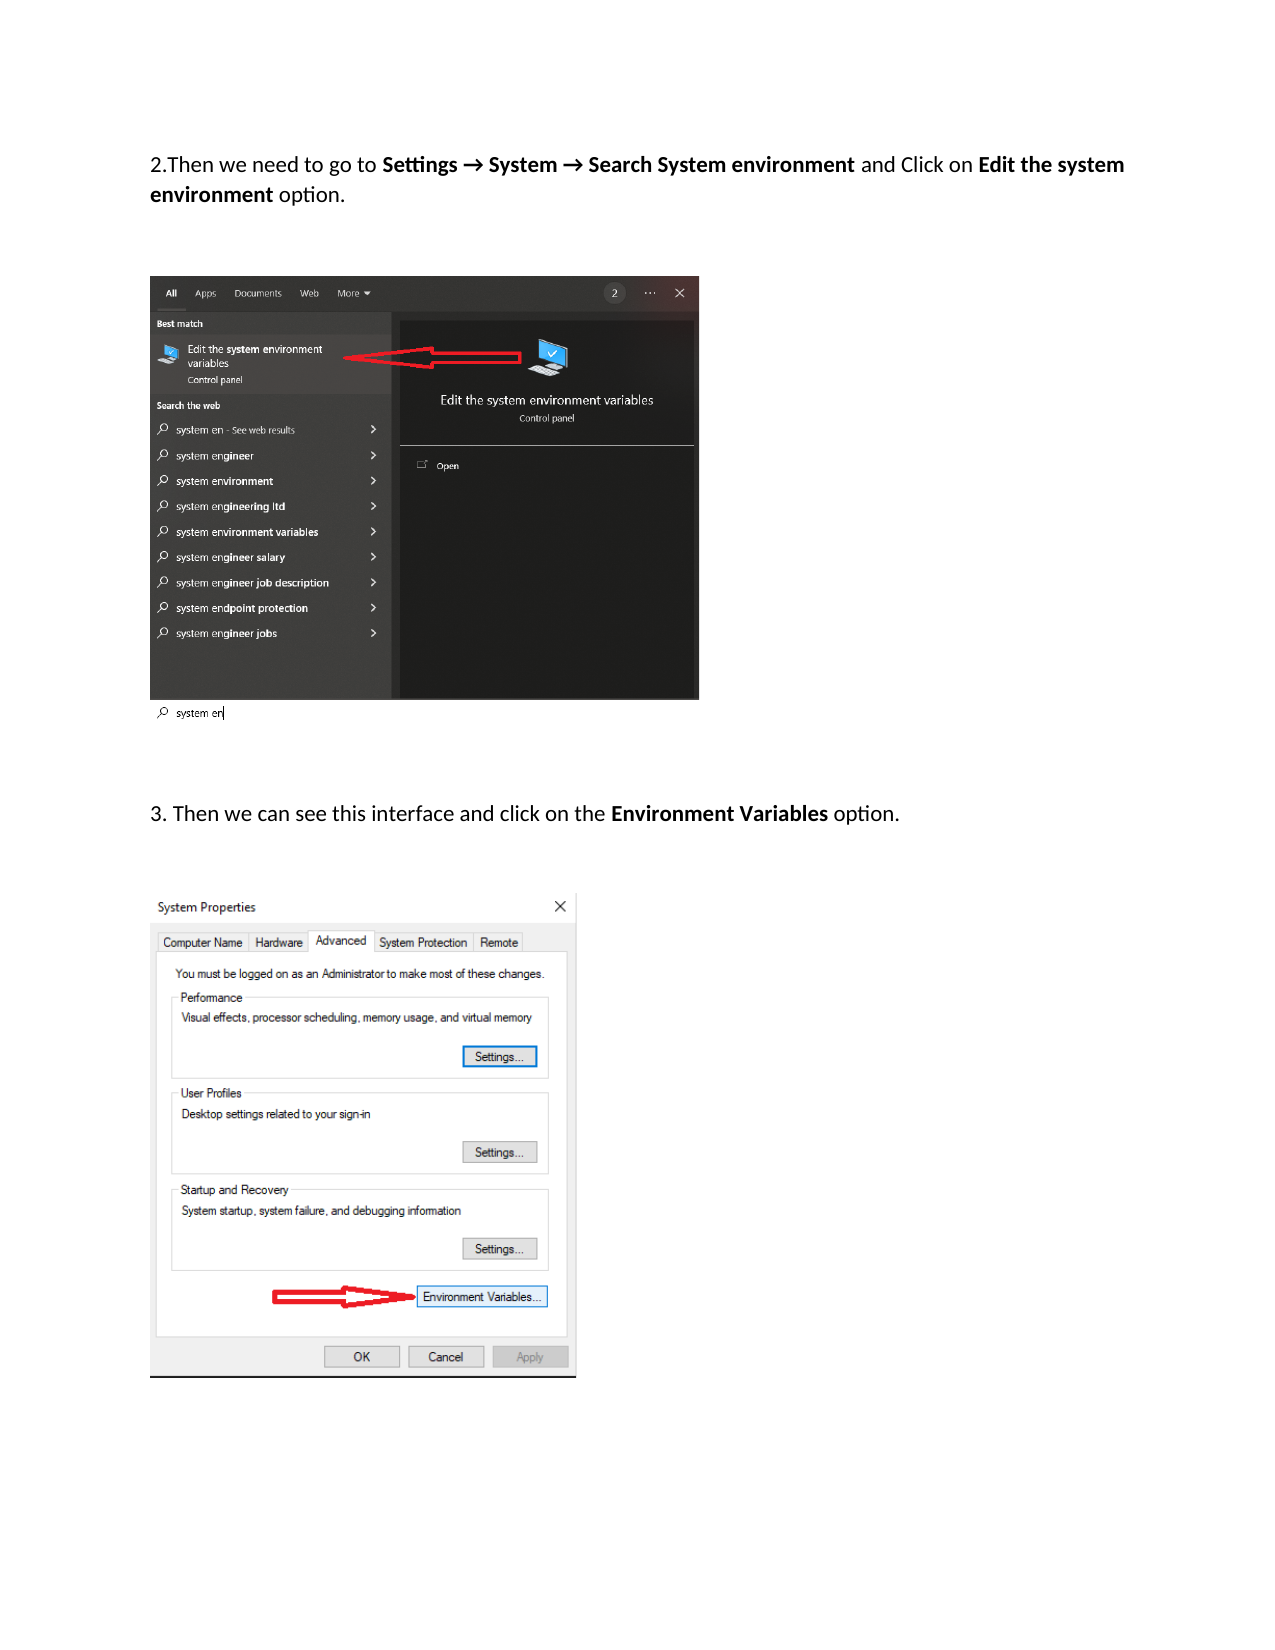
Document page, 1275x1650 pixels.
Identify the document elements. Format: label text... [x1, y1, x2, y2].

picture [150, 893, 577, 1378]
text 3. Then we can see this interface and click on the Environment Variables option. [150, 799, 1125, 827]
picture [150, 276, 700, 730]
text 2.Then we need to go to Settings → System → Search System environment and Click on Edit the system environment option. [150, 150, 1125, 208]
